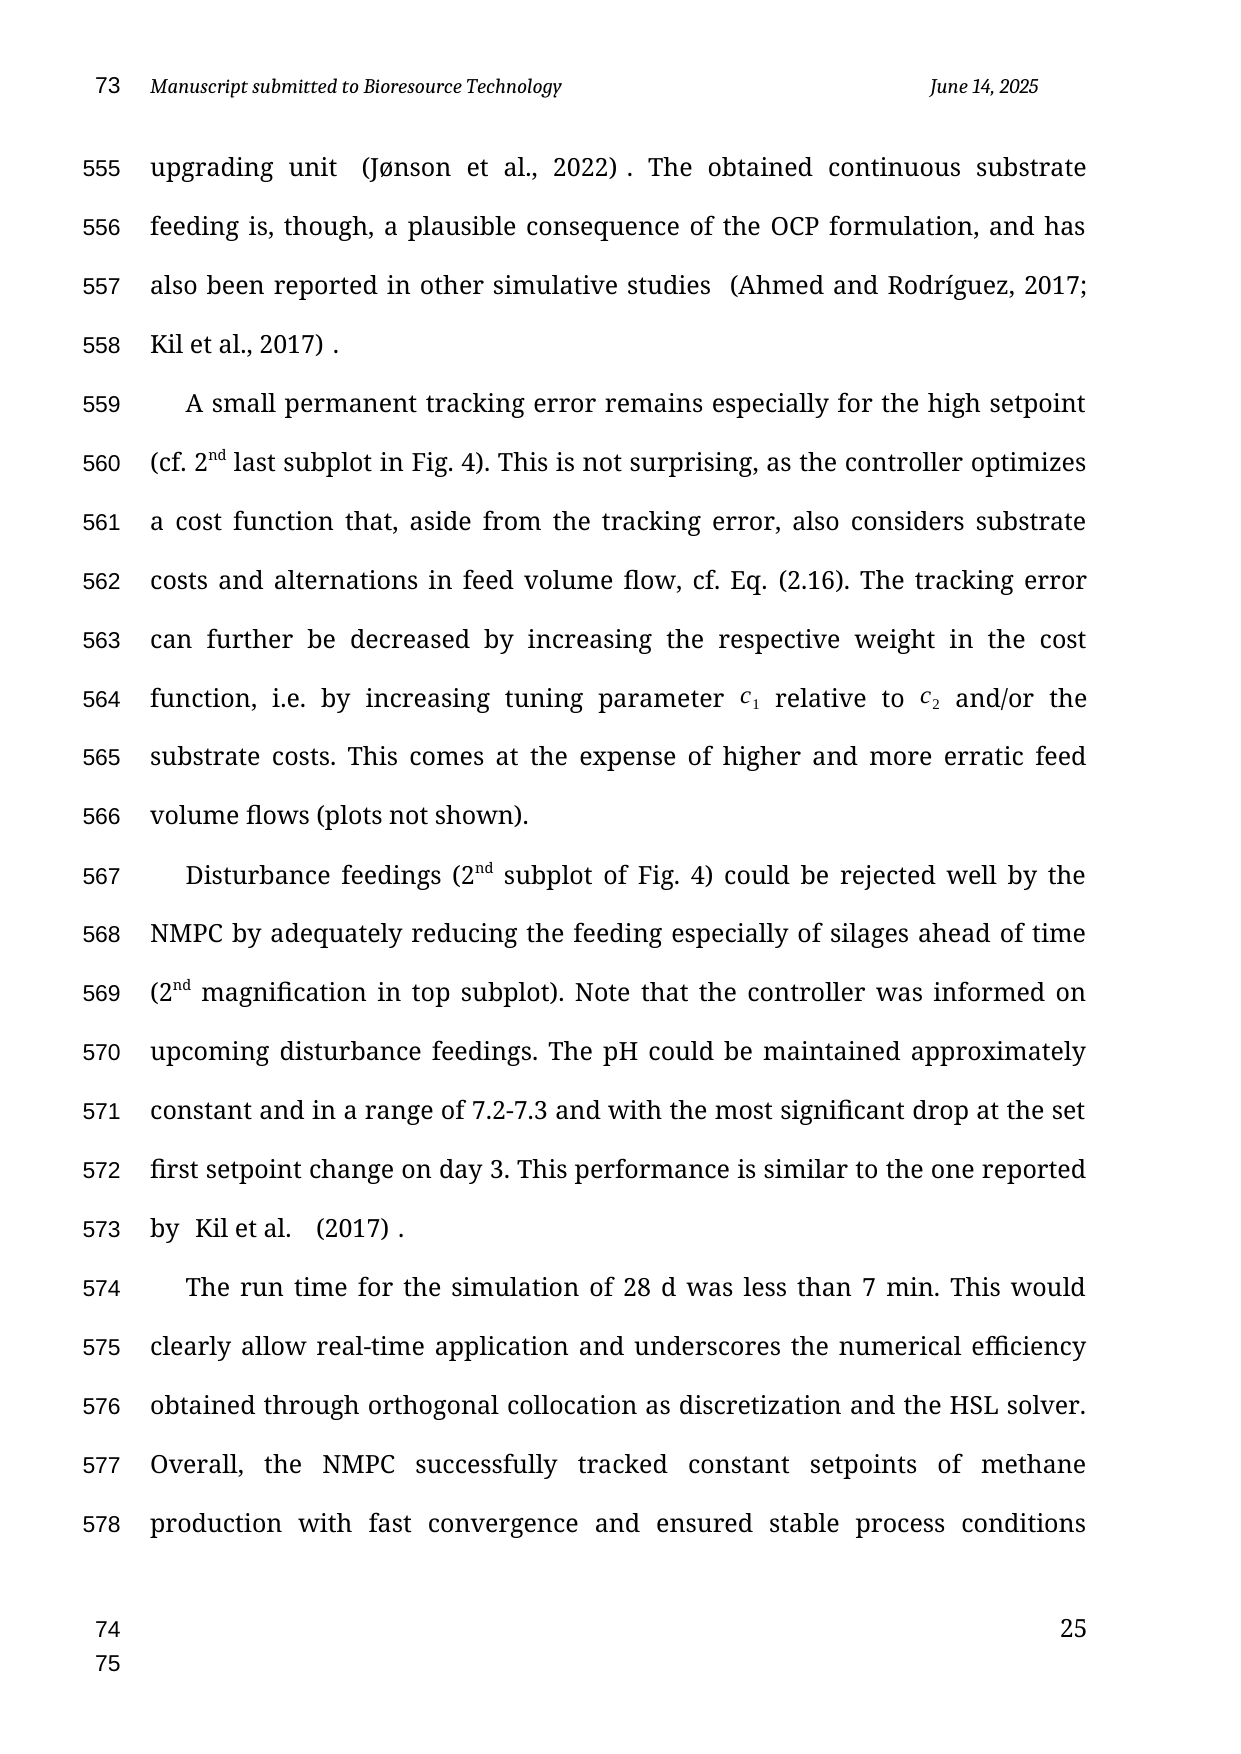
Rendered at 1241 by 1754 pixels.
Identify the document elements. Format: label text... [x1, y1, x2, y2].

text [150, 150, 1087, 361]
text A small permanent tracking error remains especially for the high setpoint (cf. 2nd last subplot in Fig. 4). This is not surprising, as the controller optimizes a cost function that, aside from the tracking error, also considers substrate costs and alternations in feed volume flow, cf. Eq. (2.16). The tracking error can further be decreased by increasing the respective weight in the cost function, i.e. by increasing tuning parameter relative to and/or the substrate costs. This comes at the expense of higher and more erratic feed volume flows (plots not shown). [150, 386, 1087, 832]
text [150, 1270, 1087, 1539]
text Disturbance feedings (2nd subplot of Fig. 4) could be rejected well by the NMPC by adequately reducing the feeding especially of silages ahead of time (2nd magnification in top subplot). Note that the controller was informed on upcoming disturbance feedings. The pH could be maintained approximately constant and in a range of 7.2-7.3 and with the most significant drop at the set first setpoint change on day 3. This performance is similar to the one reported by . [150, 857, 1087, 1244]
